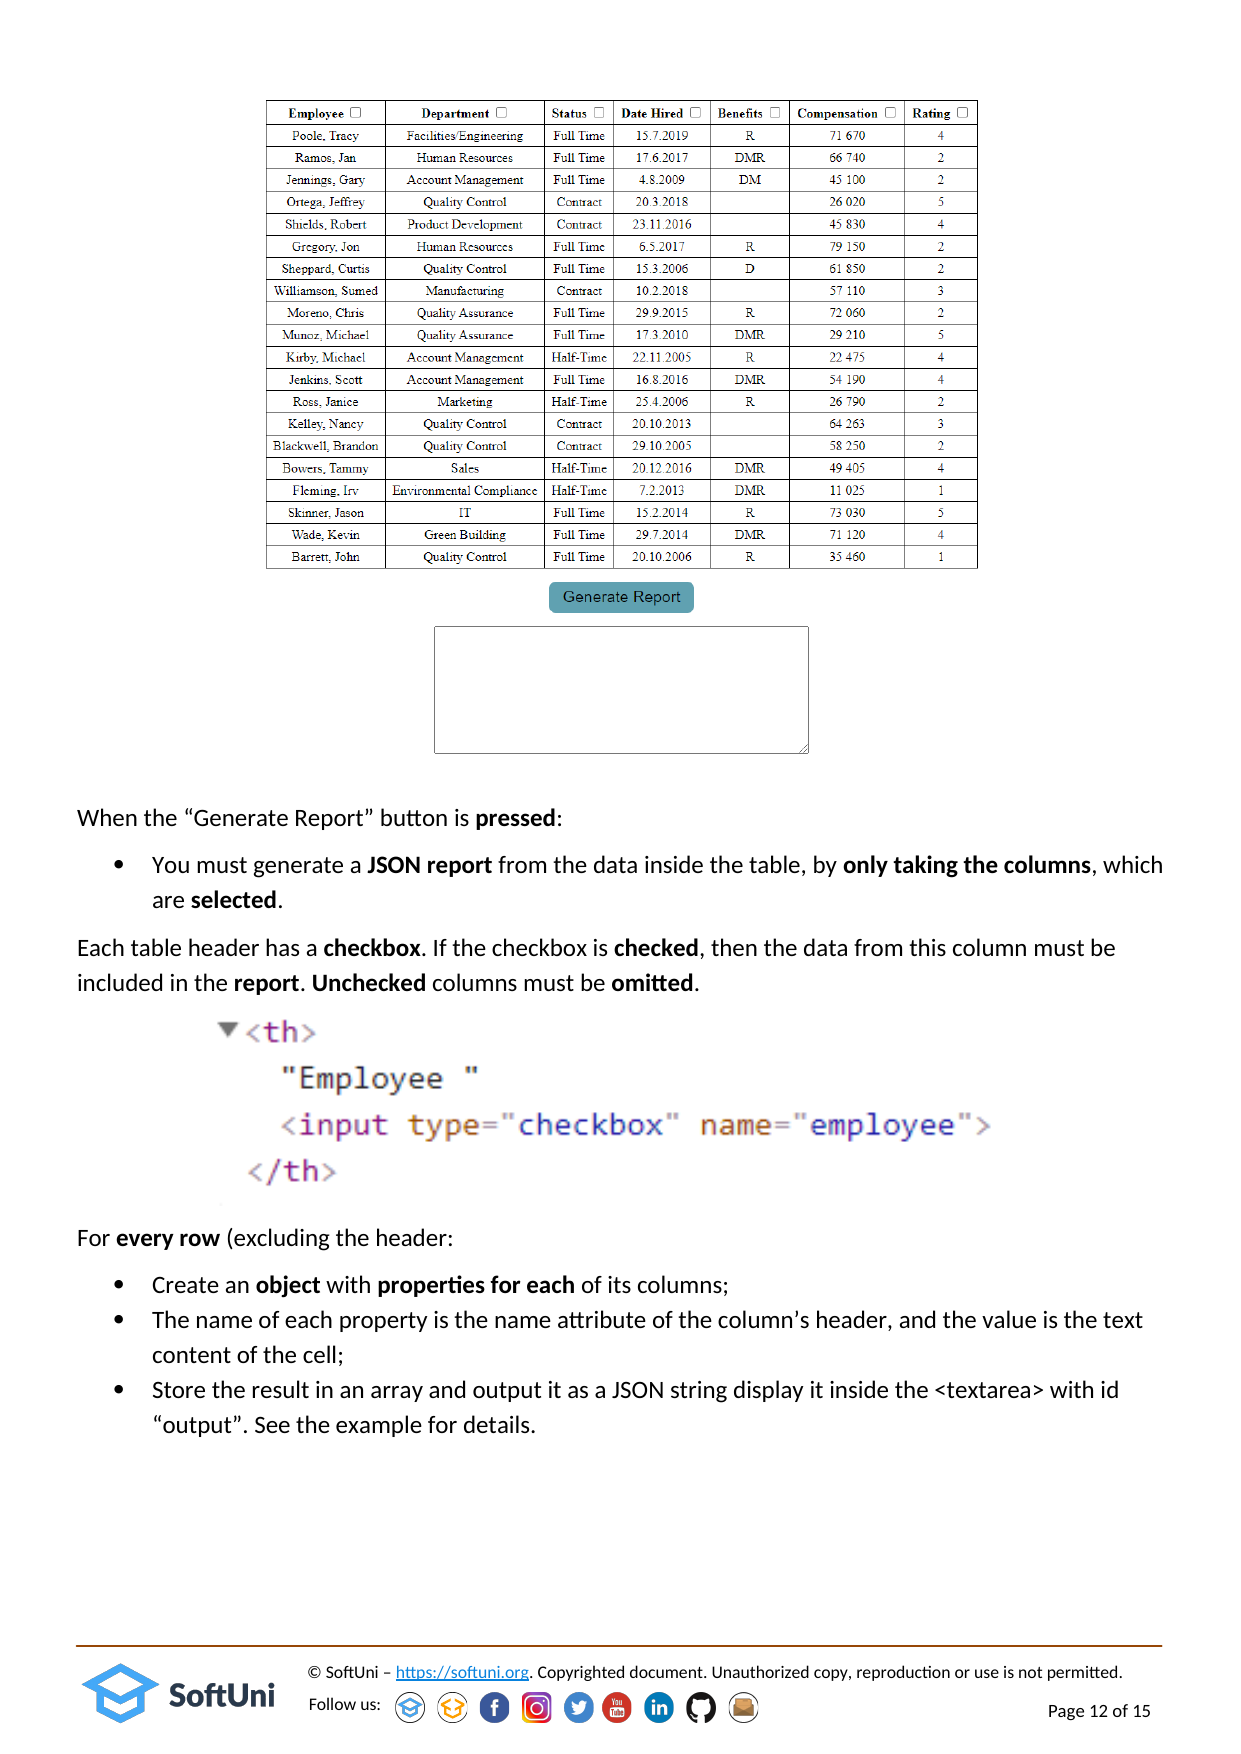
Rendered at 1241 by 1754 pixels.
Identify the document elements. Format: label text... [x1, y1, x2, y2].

picture [644, 1714, 653, 1723]
picture [479, 1692, 510, 1723]
list You must generate a JSON report from the data inside the table, by only taking the columns, which are selected. [114, 849, 1163, 915]
list Create an object with properties for each of its columns; [114, 1270, 1163, 1300]
list Store the result in an array and output it as a JSON string display it inside the <textarea> with id “output”. See the example for details. [114, 1375, 1163, 1440]
picture [196, 1014, 1044, 1206]
picture [644, 1692, 653, 1701]
picture [686, 1692, 716, 1723]
picture [395, 1692, 425, 1723]
picture [437, 1692, 468, 1723]
picture [728, 1692, 759, 1723]
picture [602, 1692, 632, 1723]
picture [665, 1714, 674, 1723]
picture [75, 1658, 281, 1729]
picture [665, 1692, 674, 1701]
picture [658, 1705, 667, 1714]
list The name of each property is the name attribute of the column’s header, and the value is the text content of the cell; [114, 1305, 1163, 1370]
text When the “Generate Report” button is pressed: [77, 802, 1163, 832]
text For every row (excluding the header: [77, 1222, 1163, 1253]
text Each table header has a checkbox. If the checkbox is checked, then the data from this column must be included in the report. Unchecked columns must be omitted. [77, 932, 1163, 997]
picture [564, 1692, 594, 1723]
picture [522, 1692, 552, 1723]
picture [230, 95, 1011, 785]
